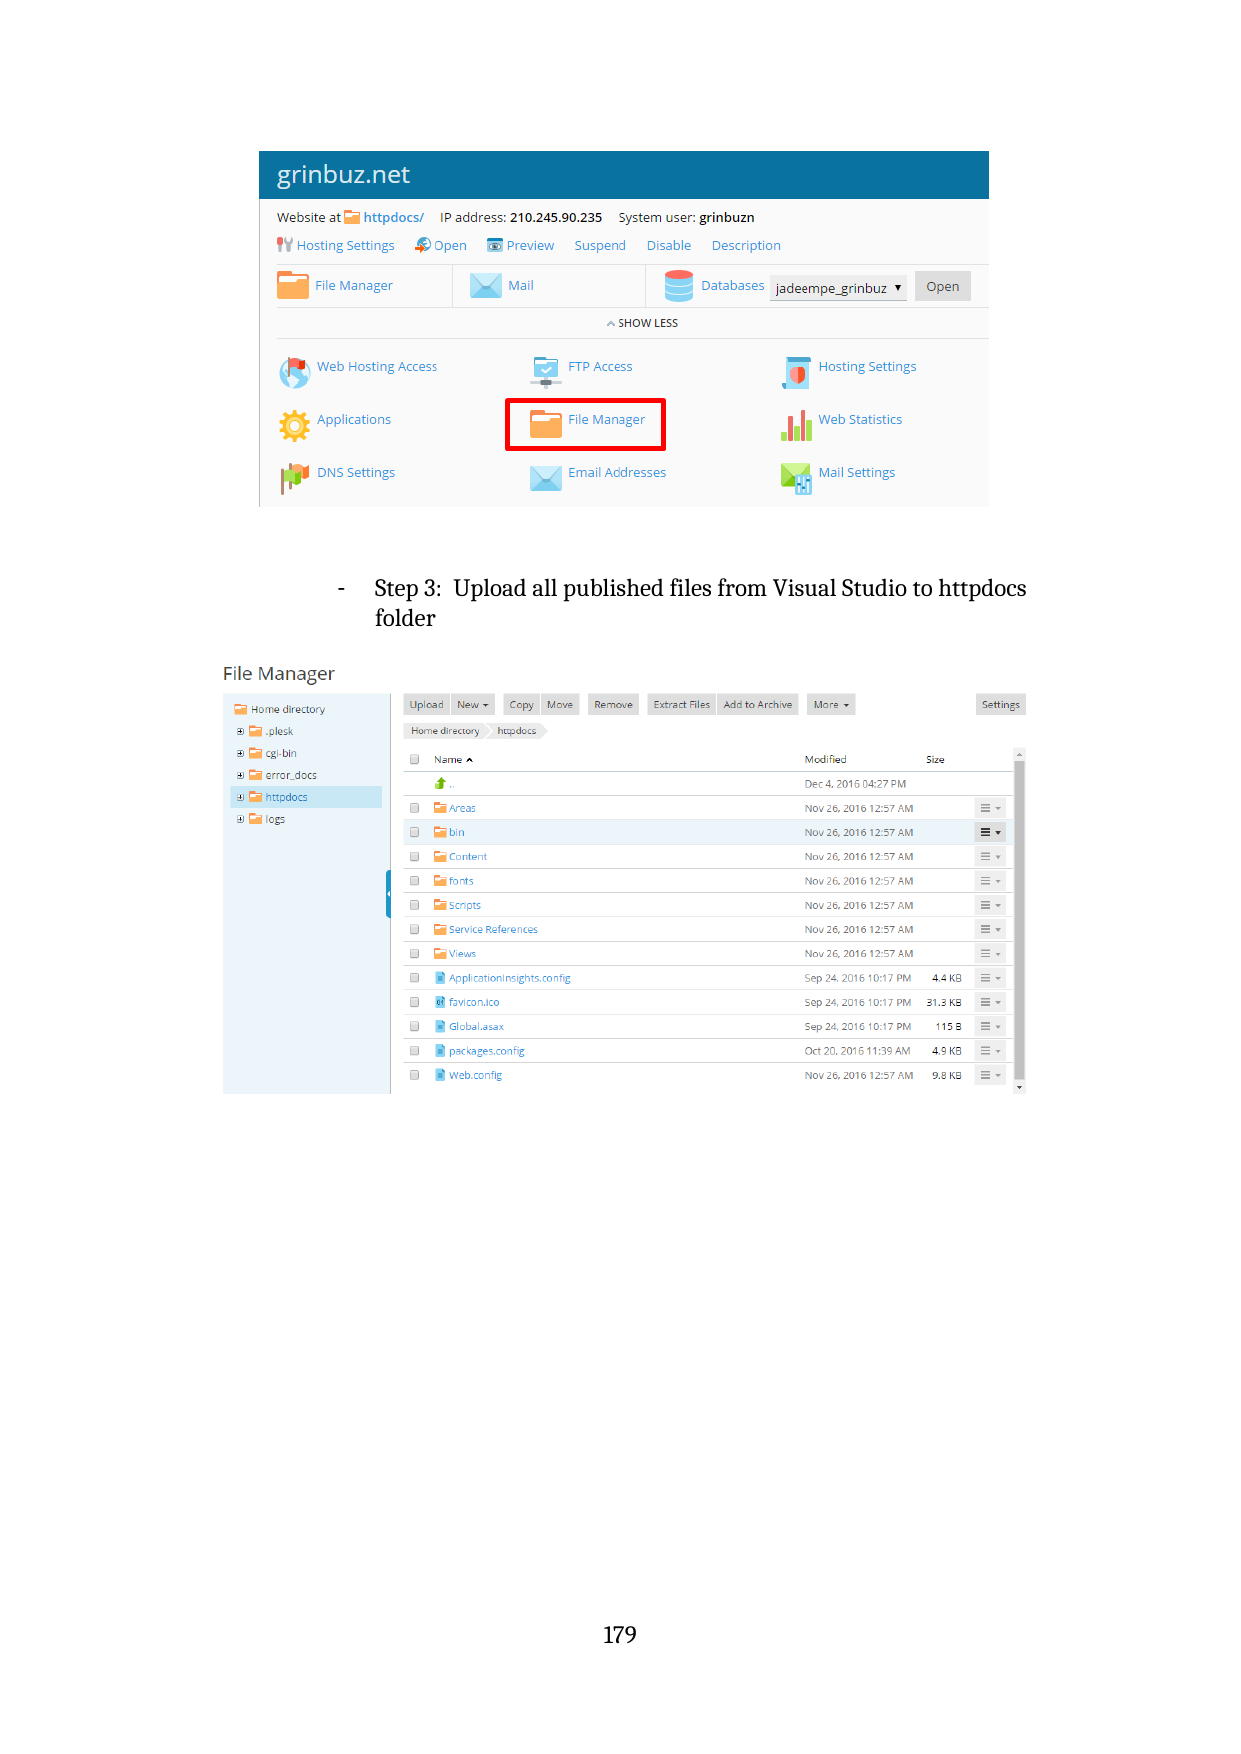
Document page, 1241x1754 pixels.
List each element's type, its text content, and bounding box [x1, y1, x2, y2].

picture [251, 150, 989, 507]
list Step 3: Upload all published files from Visual Studio to httpdocs folder [337, 572, 1053, 633]
picture [209, 651, 1032, 1101]
